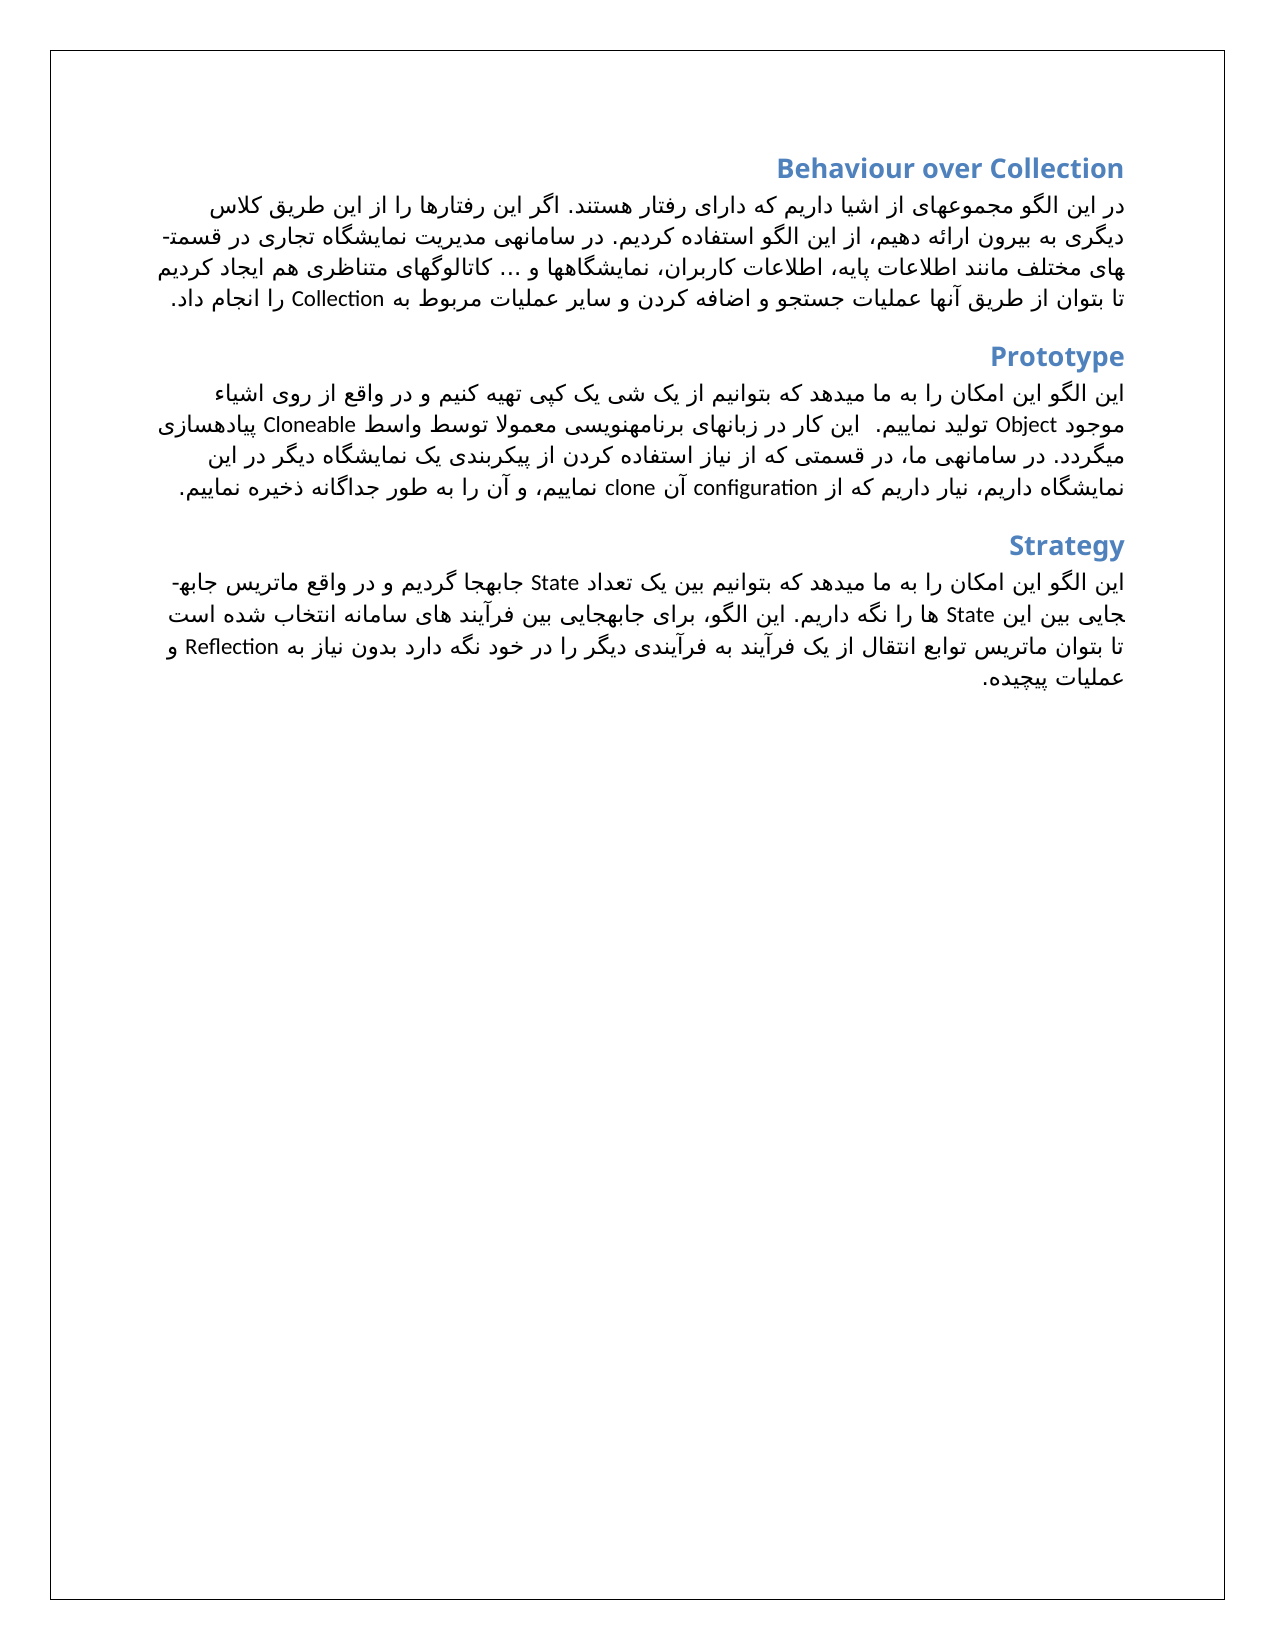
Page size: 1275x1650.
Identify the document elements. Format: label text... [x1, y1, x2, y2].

subtitle Prototype [150, 337, 1125, 374]
text این الگو این امکان را به ما میدهد که بتوانیم از یک شی یک کپی تهیه کنیم و در واقع از روی اشیاء موجود Object تولید نماییم. این کار در زبانهای برنامهنویسی معمولا توسط واسط Cloneable پیادهسازی میگردد. در سامانهی ما، در قسمتی که از نیاز استفاده کردن از پیکربندی یک نمایشگاه دیگر در این نمایشگاه داریم، نیار داریم که از configuration آن clone نماییم، و آن را به طور جداگانه ذخیره نماییم. [150, 380, 1125, 501]
subtitle Behaviour over Collection [150, 150, 1125, 187]
text در این الگو مجموعهای از اشیا داریم که دارای رفتار هستند. اگر این رفتارها را از این طریق کلاس دیگری به بیرون ارائه دهیم، از این الگو استفاده کردیم. در سامانهی مدیریت نمایشگاه تجاری در قسمتهای مختلف مانند اطلاعات پایه، اطلاعات کاربران، نمایشگاهها و ... کاتالوگهای متناظری هم ایجاد کردیم تا بتوان از طریق آنها عملیات جستجو و اضافه کردن و سایر عملیات مربوط به Collection را انجام داد. [150, 192, 1125, 312]
text این الگو این امکان را به ما میدهد که بتوانیم بین یک تعداد State جابهجا گردیم و در واقع ماتریس جابهجایی بین این State ها را نگه داریم. این الگو، برای جابهجایی بین فرآیند های سامانه انتخاب شده است تا بتوان ماتریس توابع انتقال از یک فرآیند به فرآیندی دیگر را در خود نگه دارد بدون نیاز به Reflection و عملیات پیچیده. [150, 568, 1125, 691]
subtitle Strategy [150, 526, 1125, 563]
